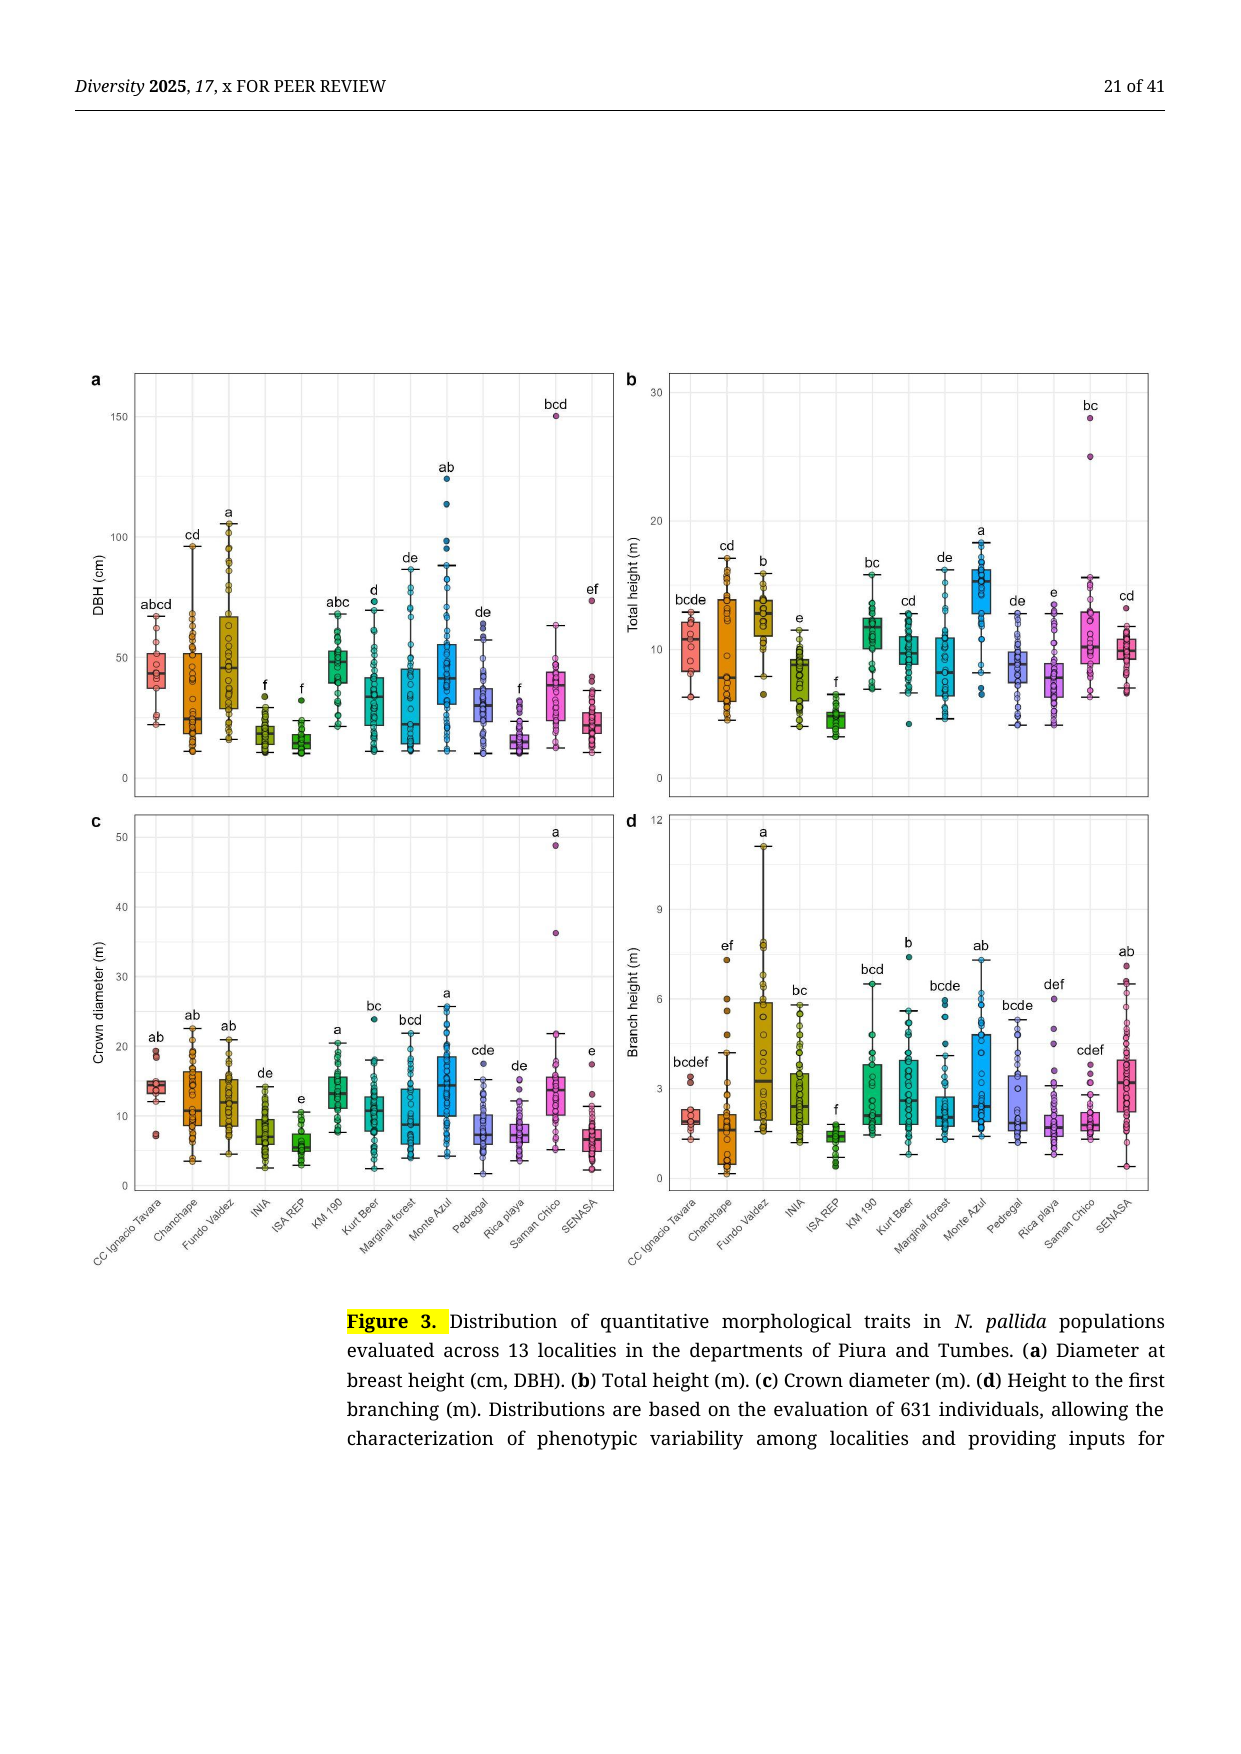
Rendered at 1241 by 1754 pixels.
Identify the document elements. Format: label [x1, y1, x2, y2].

text [347, 1305, 1165, 1451]
picture [86, 367, 1154, 1293]
